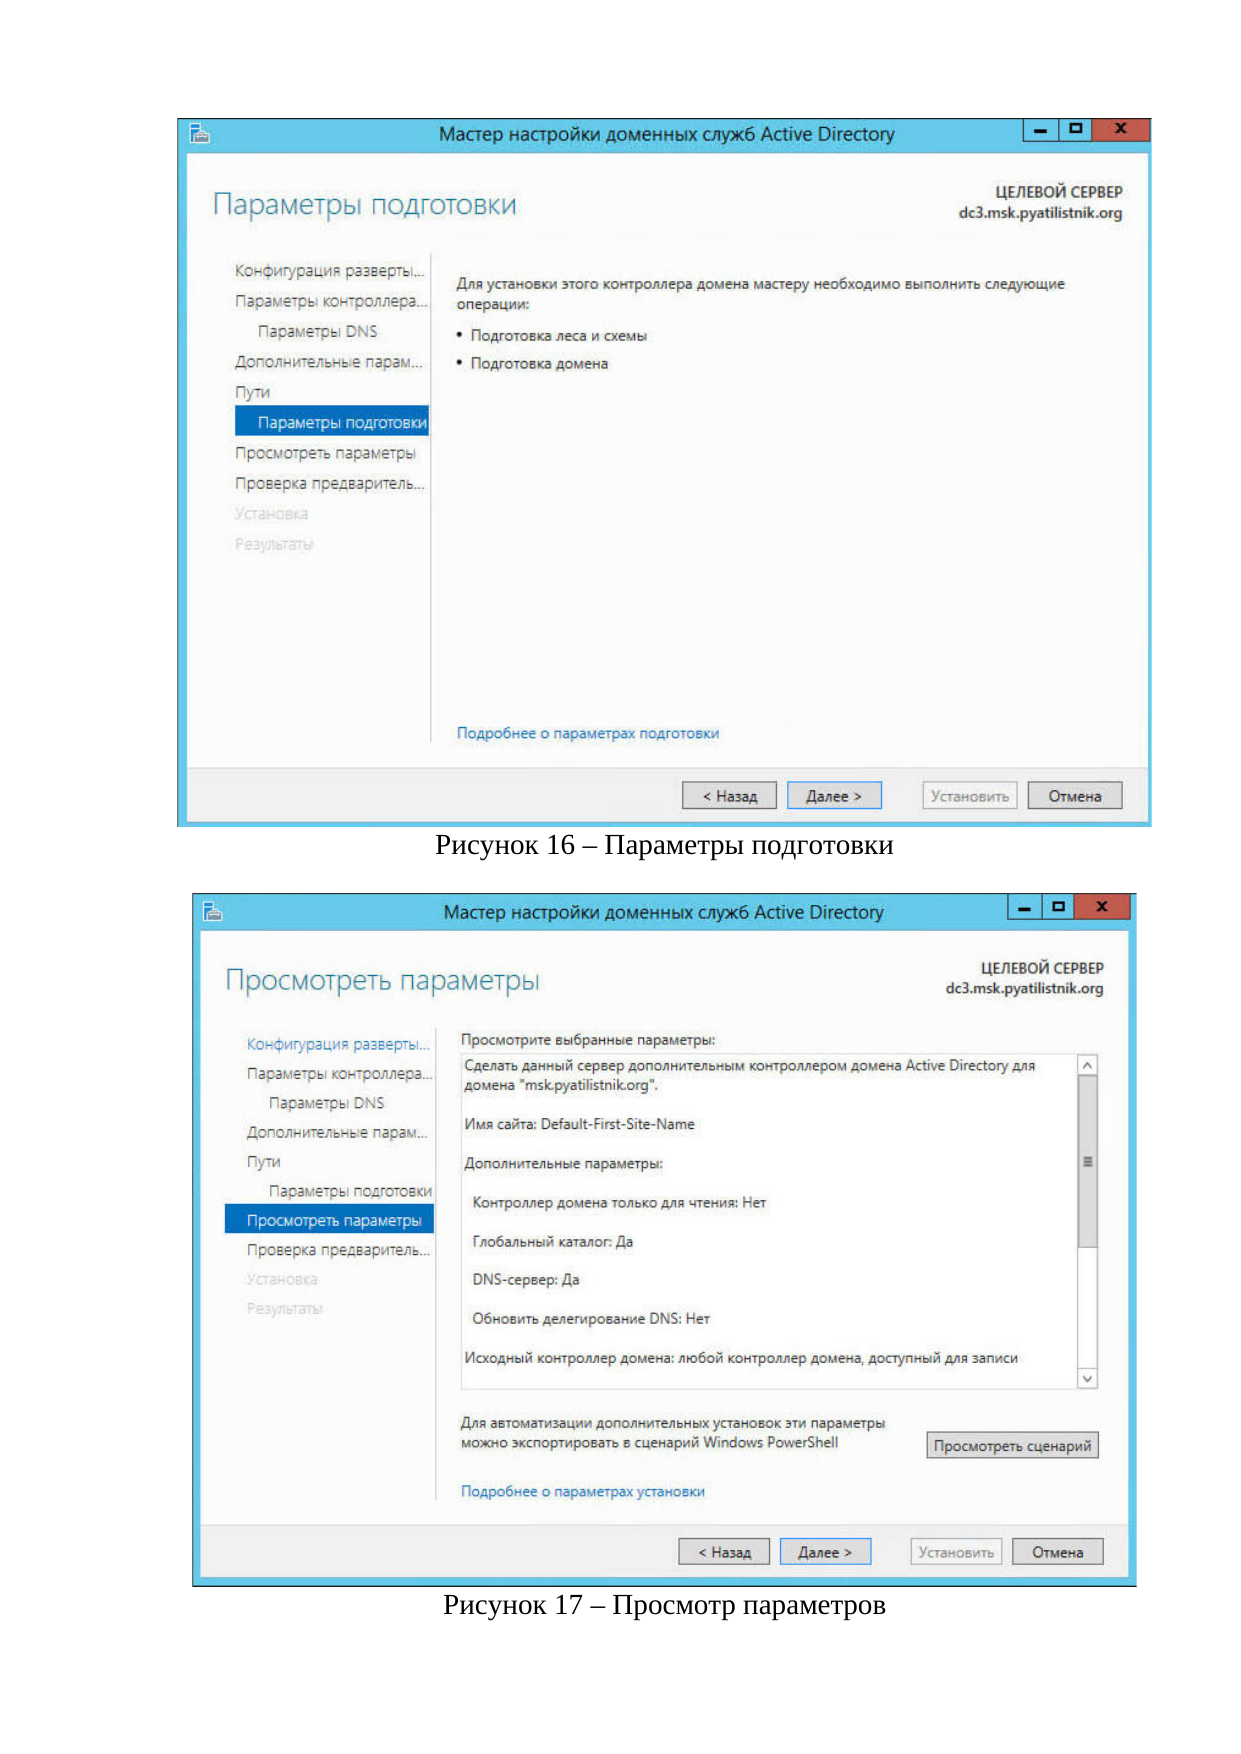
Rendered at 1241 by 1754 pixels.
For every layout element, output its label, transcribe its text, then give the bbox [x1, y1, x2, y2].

text Рисунок 16 – Параметры подготовки [177, 827, 1152, 860]
text Рисунок 17 – Просмотр параметров [177, 1587, 1152, 1620]
picture [177, 118, 1152, 827]
picture [192, 893, 1137, 1587]
